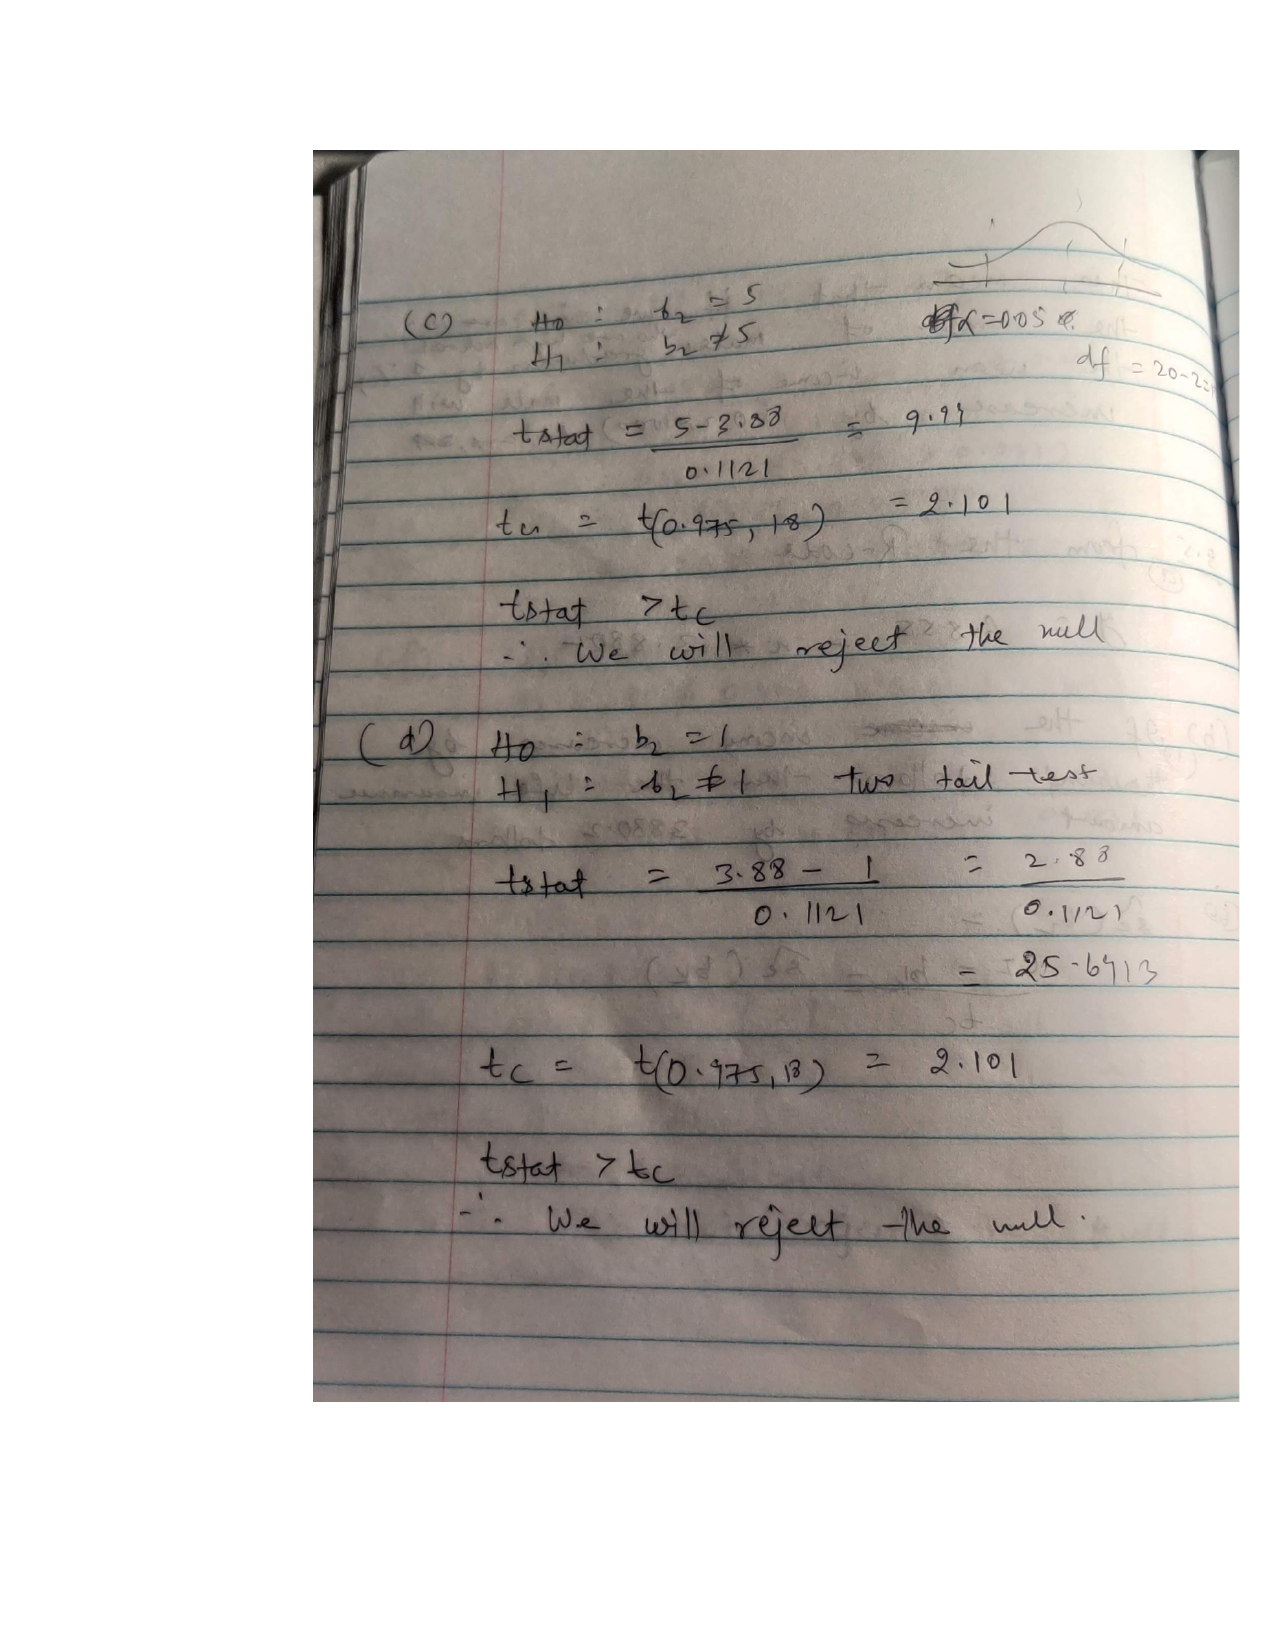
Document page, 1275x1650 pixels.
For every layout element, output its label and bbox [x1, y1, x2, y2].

picture [314, 150, 1240, 1402]
